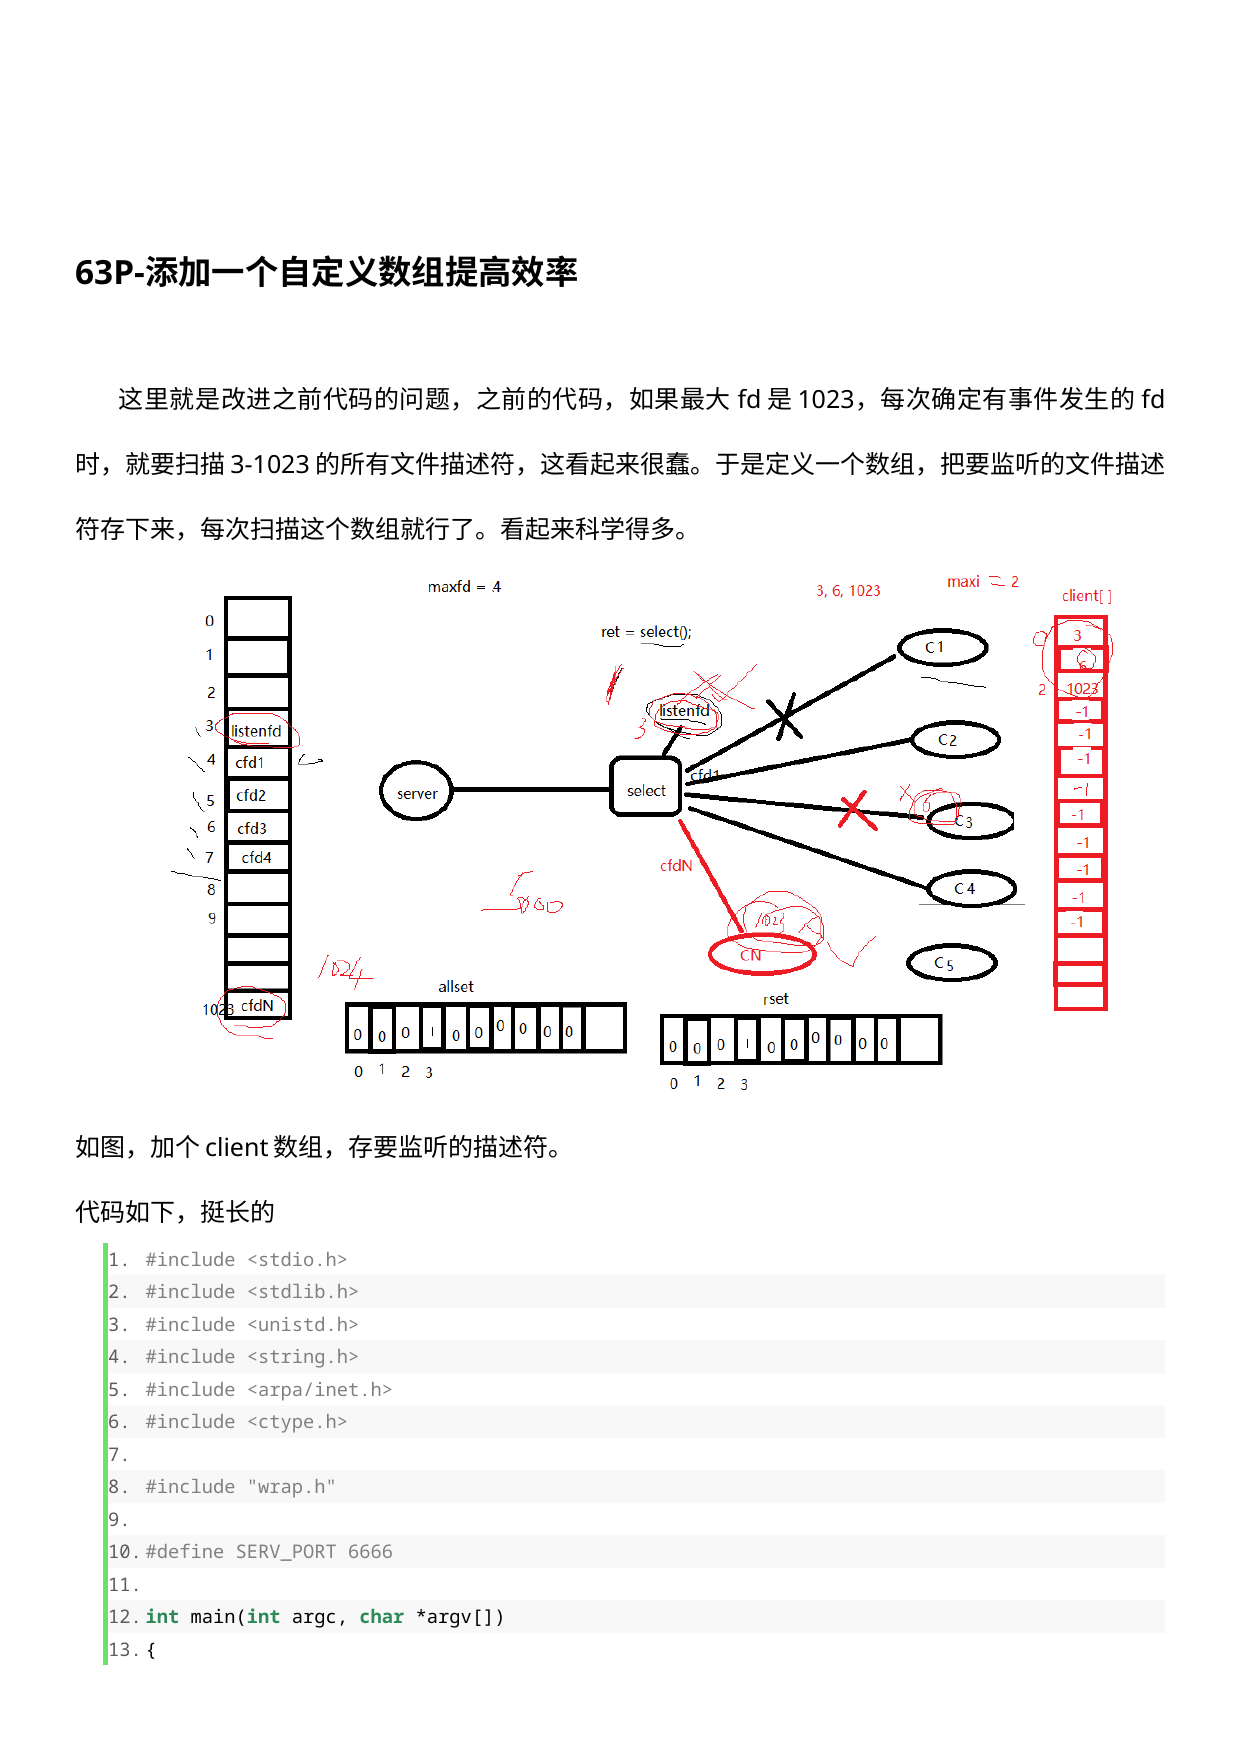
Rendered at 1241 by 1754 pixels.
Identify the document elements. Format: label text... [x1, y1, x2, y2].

list #define SERV_PORT 6666 [108, 1535, 1165, 1568]
list #include <string.h> [108, 1340, 1165, 1373]
list #include <stdio.h> [108, 1243, 1165, 1275]
text 这里就是改进之前代码的问题，之前的代码，如果最大fd是1023，每次确定有事件发生的fd时，就要扫描3-1023的所有文件描述符，这看起来很蠢。于是定义一个数组，把要监听的文件描述符存下来，每次扫描这个数组就行了。看起来科学得多。 [75, 365, 1165, 560]
text 如图，加个client数组，存要监听的描述符。 [75, 1113, 1165, 1178]
list #include "wrap.h" [108, 1470, 1165, 1503]
list #include <arpa/inet.h> [108, 1373, 1165, 1405]
picture [75, 560, 1166, 1091]
list int main(int argc, char *argv[]) [108, 1600, 1165, 1633]
list { [108, 1633, 1165, 1665]
list #include <ctype.h> [108, 1405, 1165, 1438]
subtitle 63P-添加一个自定义数组提高效率 [75, 238, 1165, 303]
list #include <stdlib.h> [108, 1275, 1165, 1308]
list #include <unistd.h> [108, 1308, 1165, 1340]
text 代码如下，挺长的 [75, 1178, 1165, 1243]
